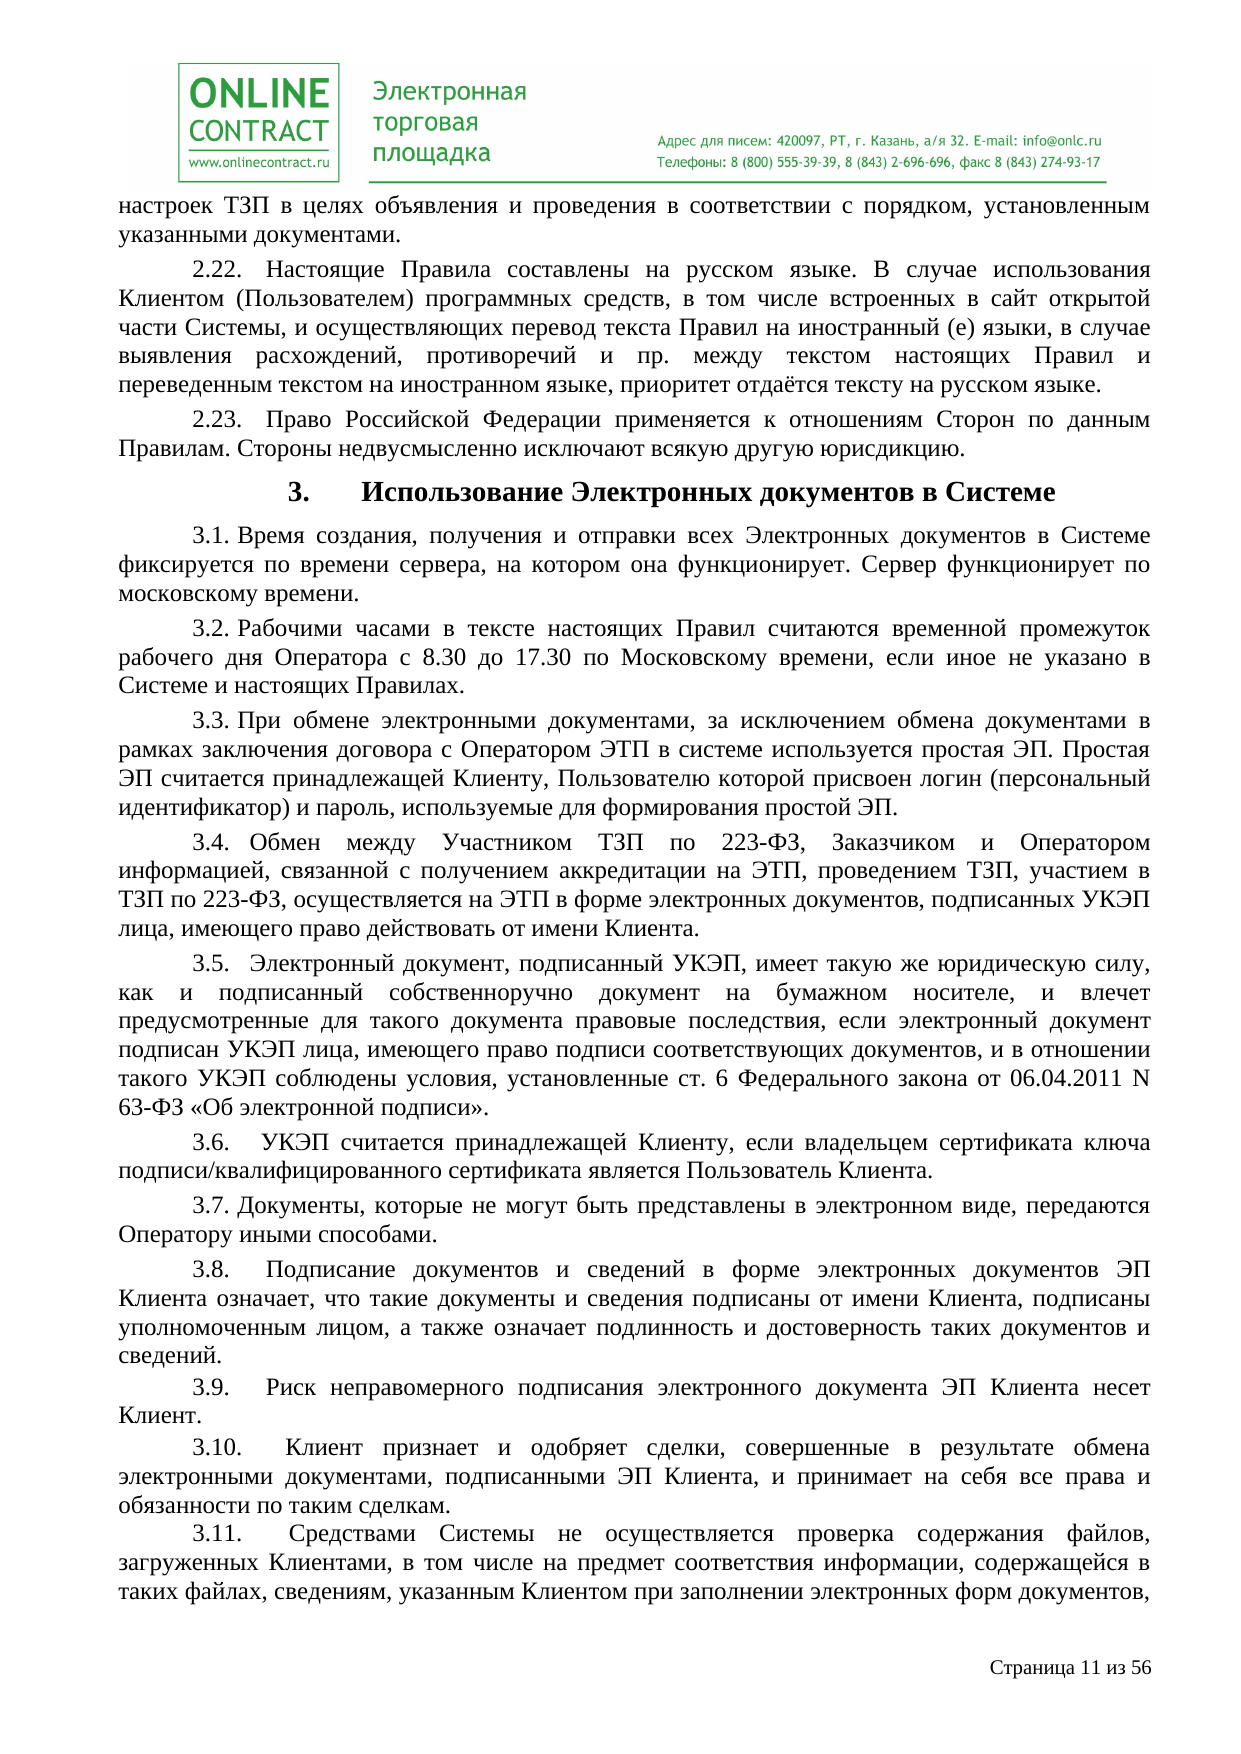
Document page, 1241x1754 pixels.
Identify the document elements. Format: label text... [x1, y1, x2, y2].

list УКЭП считается принадлежащей Клиенту, если владельцем сертификата ключа подписи/квалифицированного сертификата является Пользователь Клиента. [118, 1127, 1152, 1184]
list Клиент признает и одобряет сделки, совершенные в результате обмена электронными документами, подписанными ЭП Клиента, и принимает на себя все права и обязанности по таким сделкам. [118, 1432, 1152, 1518]
list Электронный документ, подписанный УКЭП, имеет такую же юридическую силу, как и подписанный собственноручно документ на бумажном носителе, и влечет предусмотренные для такого документа правовые последствия, если электронный документ подписан УКЭП лица, имеющего право подписи соответствующих документов, и в отношении такого УКЭП соблюдены условия, установленные ст. 6 Федерального закона от 06.04.2011 N 63-ФЗ «Об электронной подписи». [118, 948, 1152, 1120]
list Рабочими часами в тексте настоящих Правил считаются временной промежуток рабочего дня Оператора с 8.30 до 17.30 по Московскому времени, если иное не указано в Системе и настоящих Правилах. [118, 613, 1152, 699]
list При обмене электронными документами, за исключением обмена документами в рамках заключения договора с Оператором ЭТП в системе используется простая ЭП. Простая ЭП считается принадлежащей Клиенту, Пользователю которой присвоен логин (персональный идентификатор) и пароль, используемые для формирования простой ЭП. [118, 705, 1152, 820]
list Риск неправомерного подписания электронного документа ЭП Клиента несет Клиент. [118, 1372, 1152, 1429]
list Обмен между Участником ТЗП по 223-ФЗ, Заказчиком и Оператором информацией, связанной с получением аккредитации на ЭТП, проведением ТЗП, участием в ТЗП по 223-ФЗ, осуществляется на ЭТП в форме электронных документов, подписанных УКЭП лица, имеющего право действовать от имени Клиента. [118, 827, 1152, 942]
list Время создания, получения и отправки всех Электронных документов в Системе фиксируется по времени сервера, на котором она функционирует. Сервер функционирует по московскому времени. [118, 520, 1152, 607]
list Документы, которые не могут быть представлены в электронном виде, передаются Оператору иными способами. [118, 1190, 1152, 1248]
list Подписание документов и сведений в форме электронных документов ЭП Клиента означает, что такие документы и сведения подписаны от имени Клиента, подписаны уполномоченным лицом, а также означает подлинность и достоверность таких документов и сведений. [118, 1254, 1152, 1369]
picture [123, 59, 1157, 191]
subtitle Использование Электронных документов в Системе [118, 474, 1152, 508]
